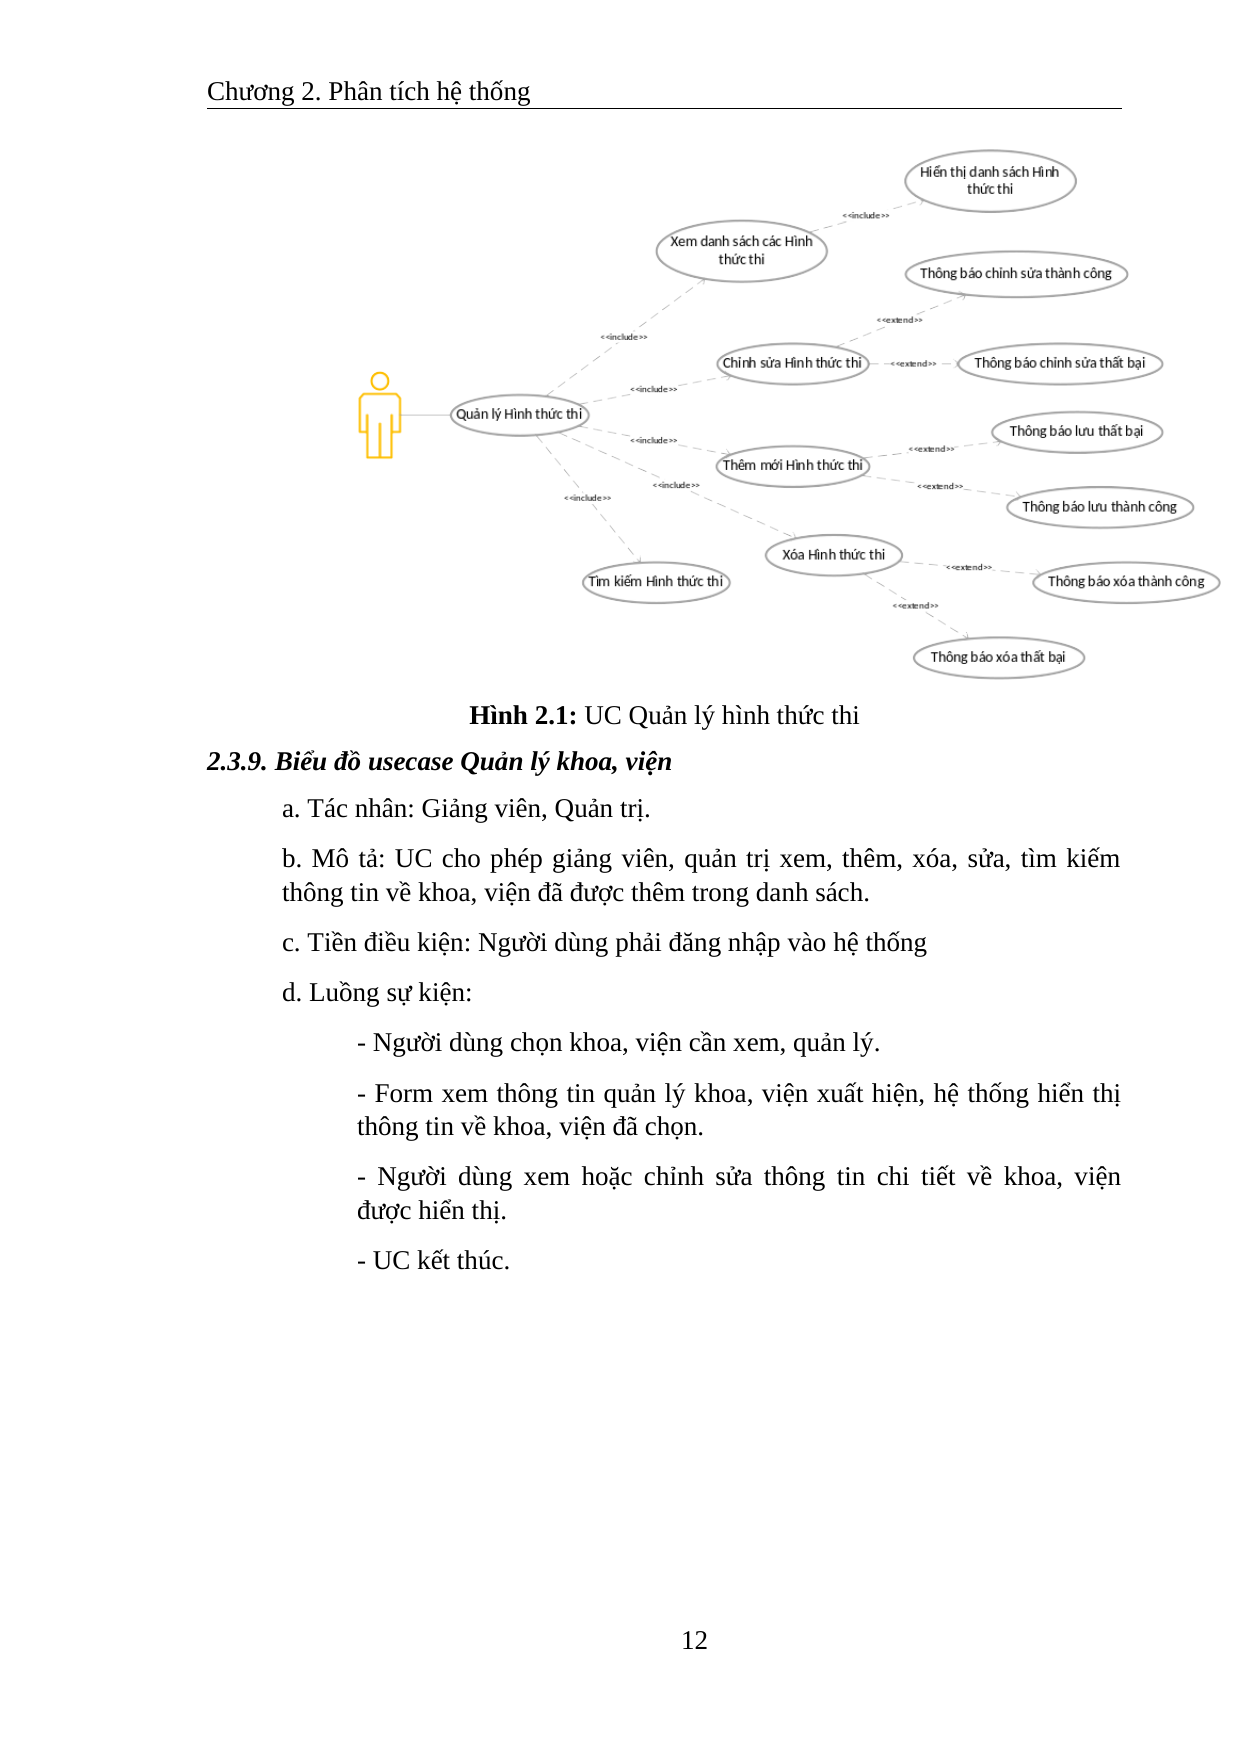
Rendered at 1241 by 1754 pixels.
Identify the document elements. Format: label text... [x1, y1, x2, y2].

text Biểu đồ usecase Quản lý khoa, viện [207, 745, 1122, 777]
text - UC kết thúc. [357, 1244, 1122, 1275]
text - Form xem thông tin quản lý khoa, viện xuất hiện, hệ thống hiển thị thông tin về khoa, viện đã chọn. [357, 1077, 1122, 1141]
text - Người dùng xem hoặc chỉnh sửa thông tin chi tiết về khoa, viện được hiển thị. [357, 1160, 1122, 1225]
text a. Tác nhân: Giảng viên, Quản trị. [282, 792, 1122, 823]
text UC Quản lý hình thức thi [207, 699, 1122, 730]
text c. Tiền điều kiện: Người dùng phải đăng nhập vào hệ thống [282, 926, 1122, 957]
text d. Luồng sự kiện: [282, 976, 1122, 1007]
text b. Mô tả: UC cho phép giảng viên, quản trị xem, thêm, xóa, sửa, tìm kiếm thông tin về khoa, viện đã được thêm trong danh sách. [282, 842, 1122, 907]
text - Người dùng chọn khoa, viện cần xem, quản lý. [357, 1026, 1122, 1058]
